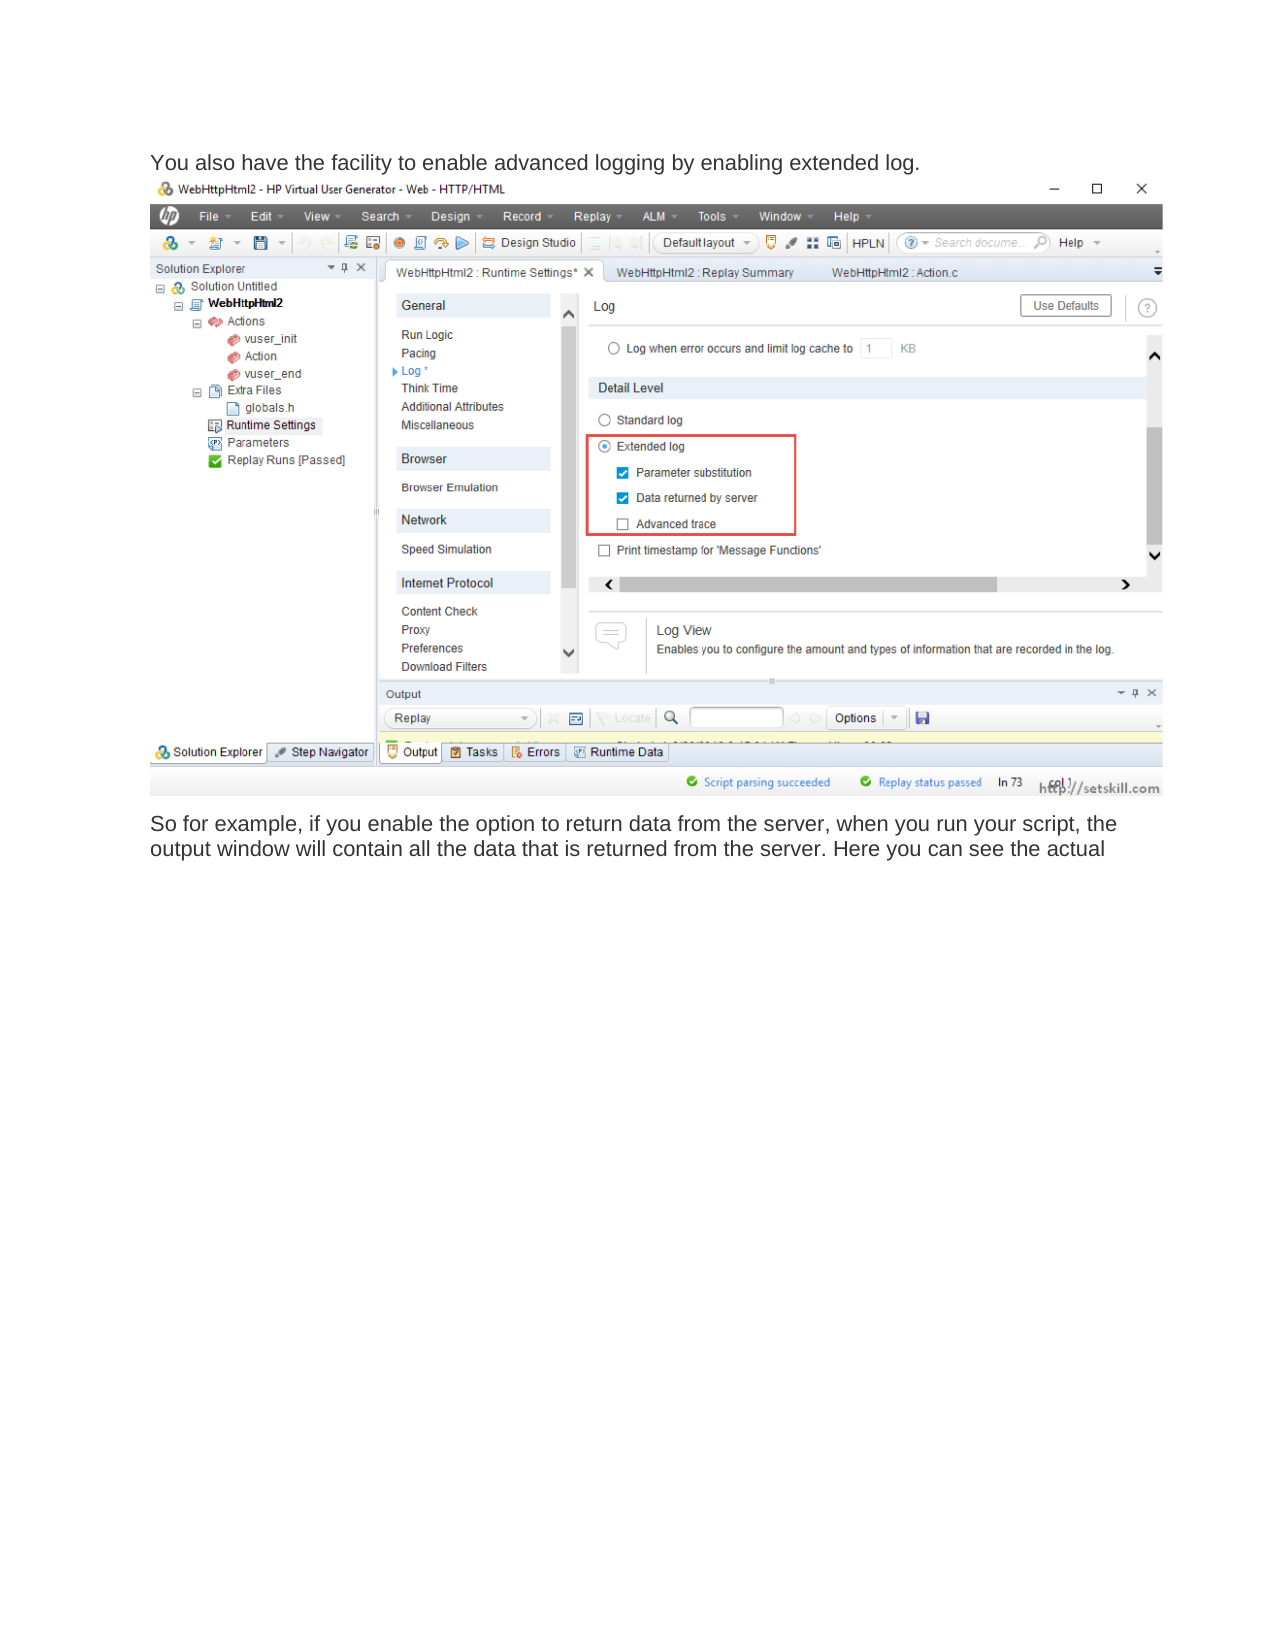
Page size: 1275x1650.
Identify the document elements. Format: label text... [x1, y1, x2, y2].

text So for example, if you enable the option to return data from the server, when you run your script, the output window will contain all the data that is returned from the server. Here you can see the actual HTML code which is returned by the server. [150, 811, 1125, 861]
picture [150, 175, 1163, 796]
text You also have the facility to enable advanced logging by enabling extended log. [150, 150, 1125, 175]
